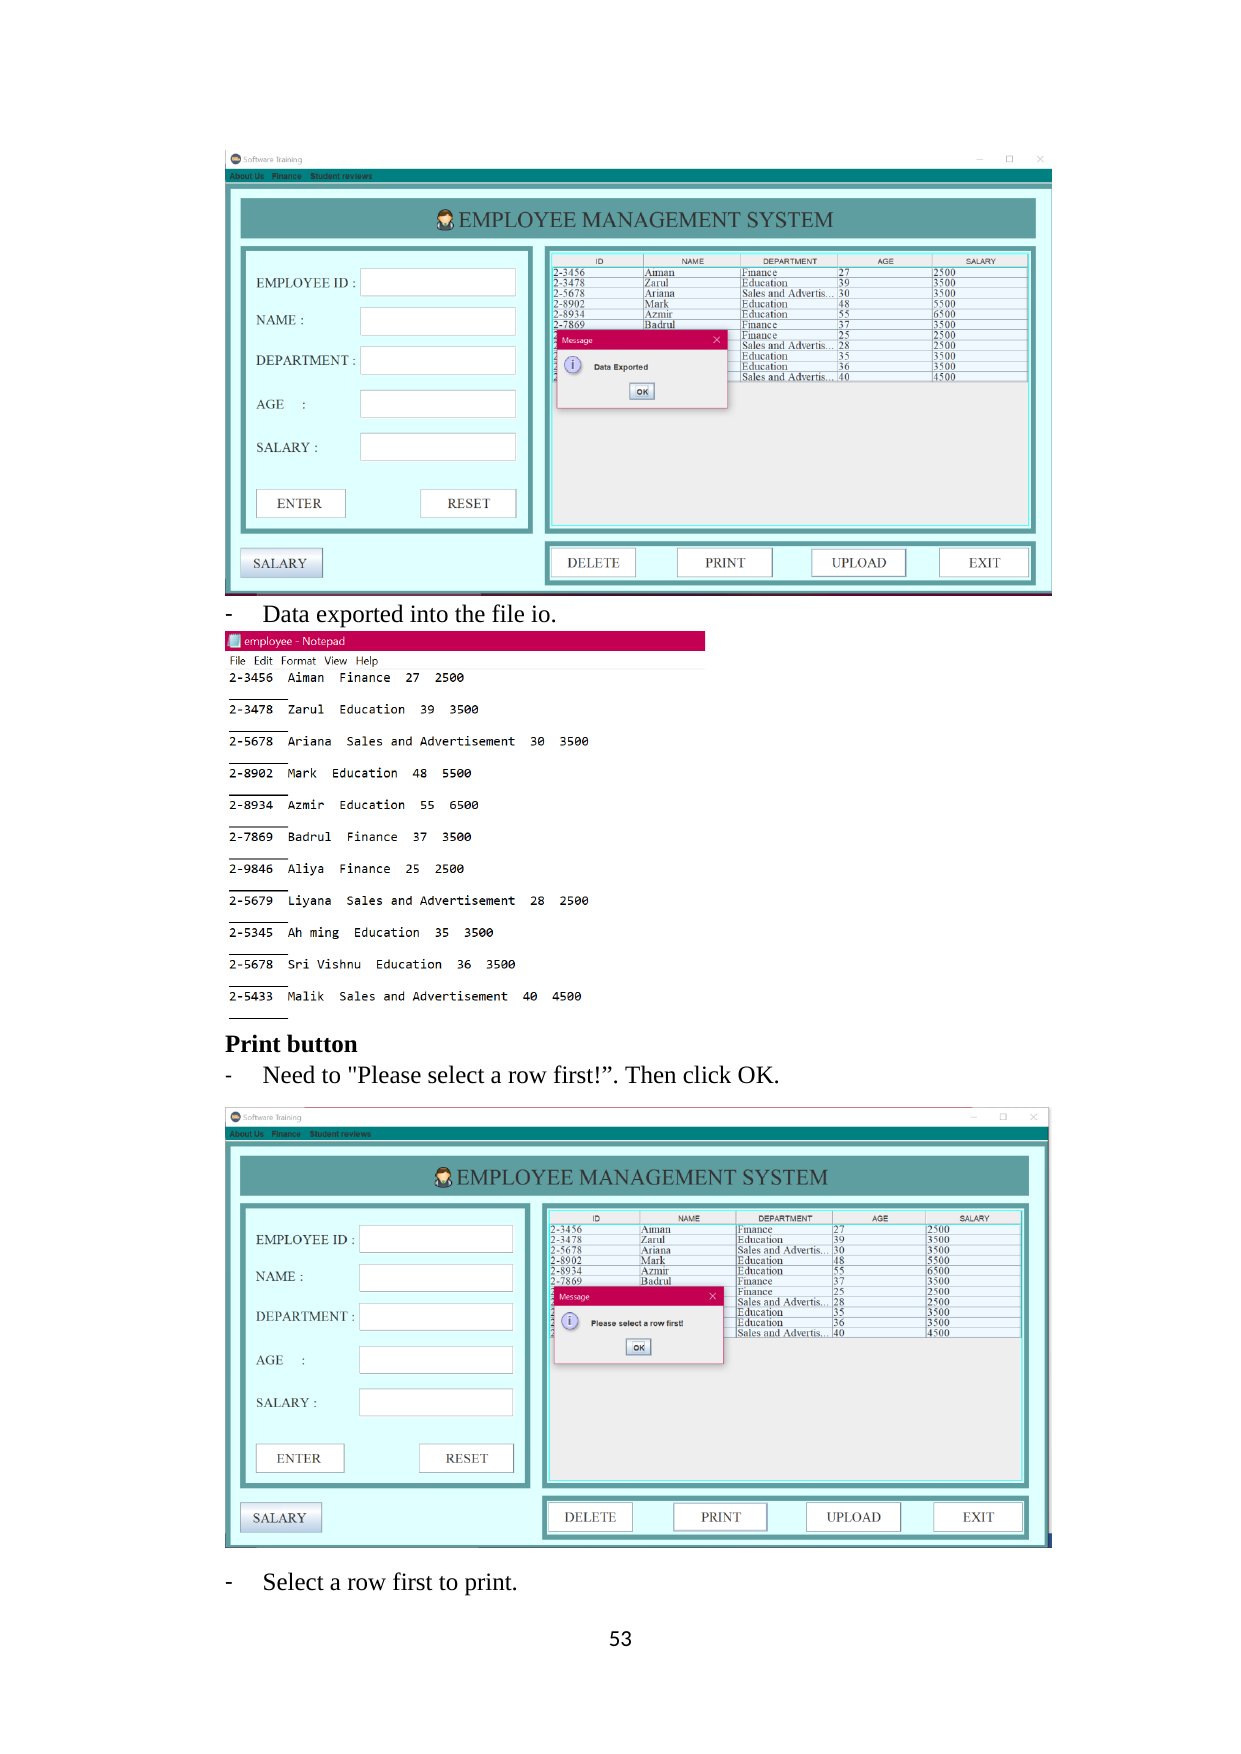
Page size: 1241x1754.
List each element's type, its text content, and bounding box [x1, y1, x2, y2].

picture [225, 150, 1052, 596]
picture [225, 631, 706, 1027]
list Data exported into the file io. [225, 598, 1090, 628]
picture [225, 1107, 1052, 1548]
list Need to "Please select a row first!”. Then click OK. [225, 1060, 1090, 1089]
list Print button [225, 1029, 1090, 1057]
list Select a row first to print. [225, 1566, 1090, 1597]
